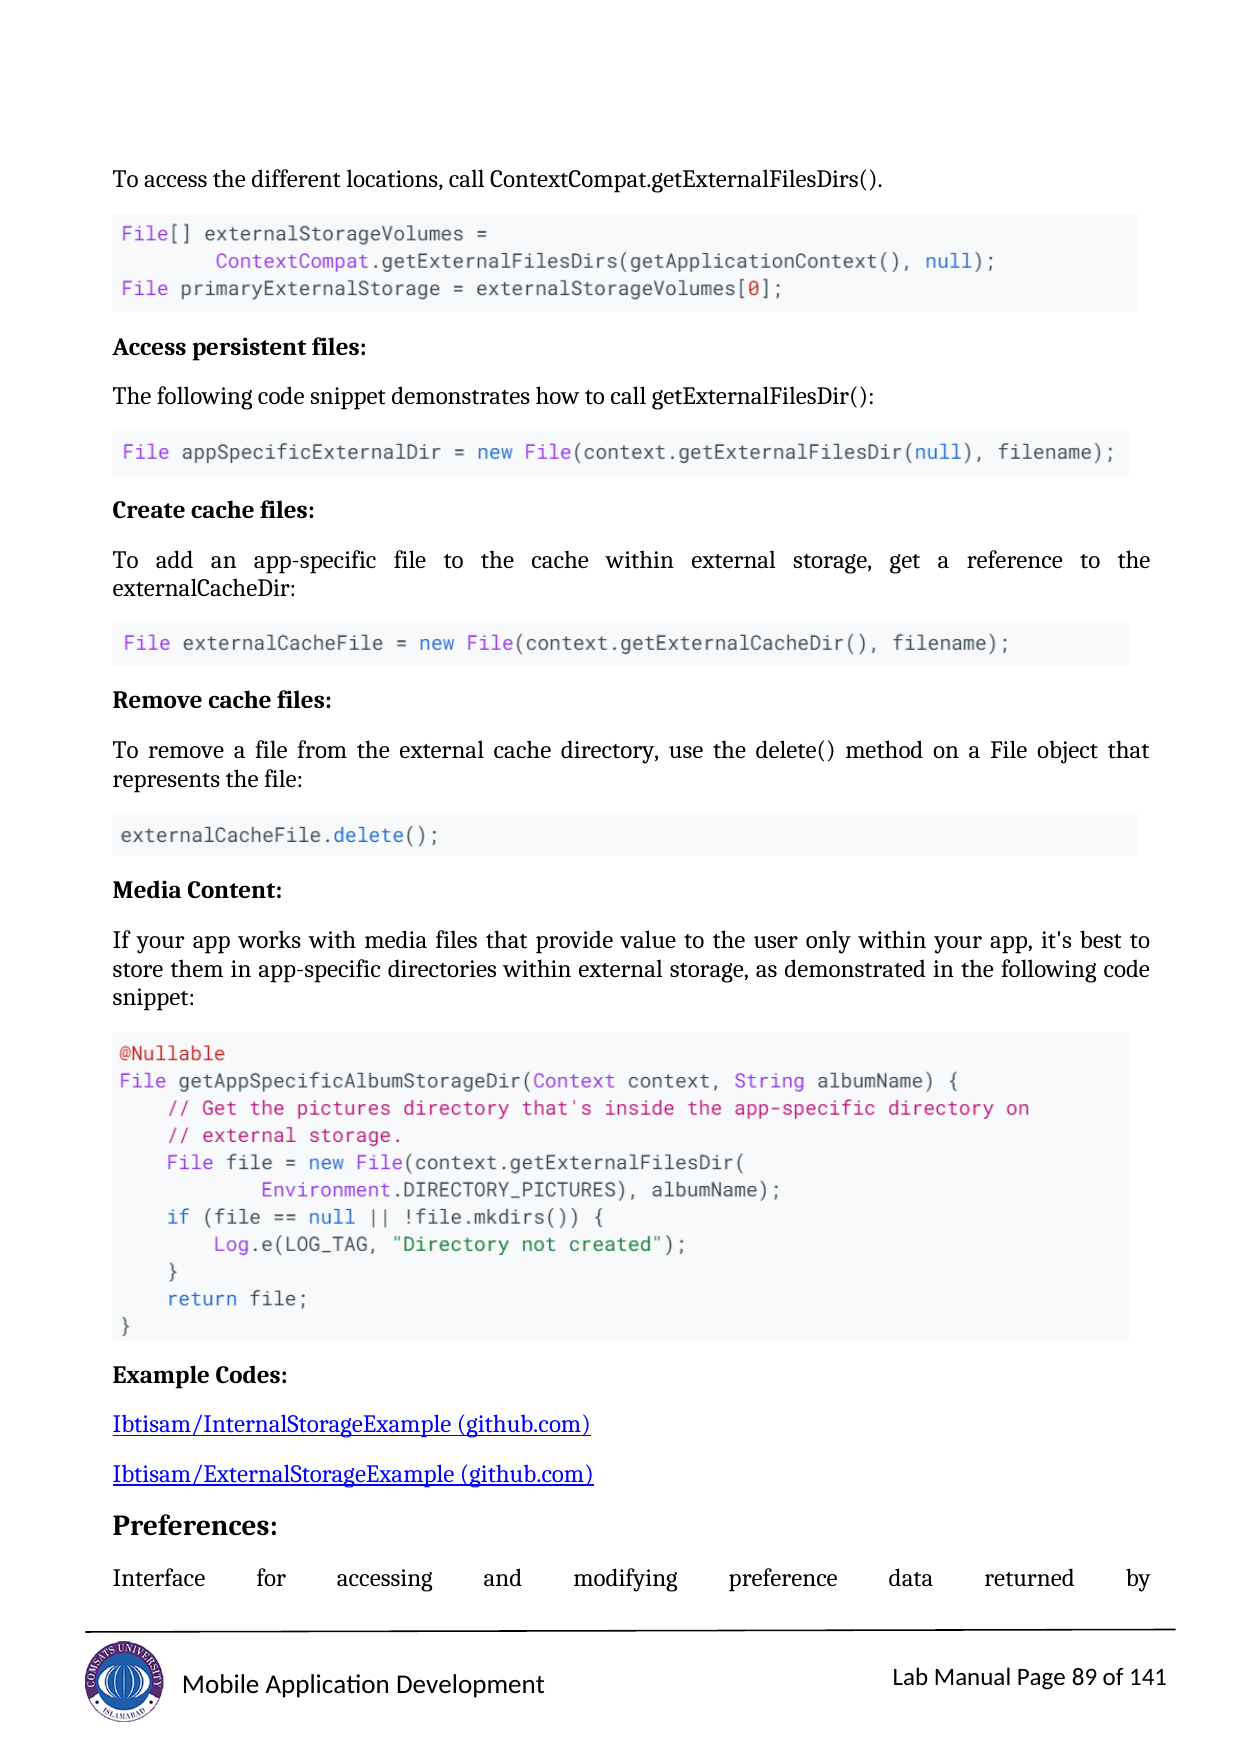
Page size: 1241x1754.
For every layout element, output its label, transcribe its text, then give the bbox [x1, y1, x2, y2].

subtitle Preferences: [112, 1509, 1240, 1543]
text Ibtisam/InternalStorageExample (github.com) [112, 1410, 1152, 1439]
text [112, 1564, 1152, 1592]
picture [112, 431, 1129, 476]
text To add an app-specific file to the cache within external storage, get a reference to the externalCacheDir: [112, 546, 1152, 603]
text If your app works with media files that provide value to the user only within your app, it's best to store them in app-specific directories within external storage, as demonstrated in the following code snippet: [112, 926, 1152, 1012]
text To remove a file from the external cache directory, use the delete() method on a File object that represents the file: [112, 736, 1152, 793]
text The following code snippet demonstrates how to call getExternalFilesDir(): [112, 382, 1152, 411]
picture [112, 813, 1139, 856]
subtitle Create cache files: [112, 496, 1240, 525]
subtitle Example Codes: [112, 1361, 1240, 1389]
subtitle Remove cache files: [112, 686, 1240, 715]
picture [85, 1641, 165, 1722]
text To access the different locations, call ContextCompat.getExternalFilesDirs(). [112, 164, 1152, 193]
picture [112, 214, 1138, 312]
picture [112, 623, 1129, 666]
subtitle Media Content: [112, 876, 1240, 905]
subtitle Access persistent files: [112, 333, 1240, 361]
picture [112, 1032, 1129, 1341]
text Ibtisam/ExternalStorageExample (github.com) [112, 1460, 1152, 1488]
